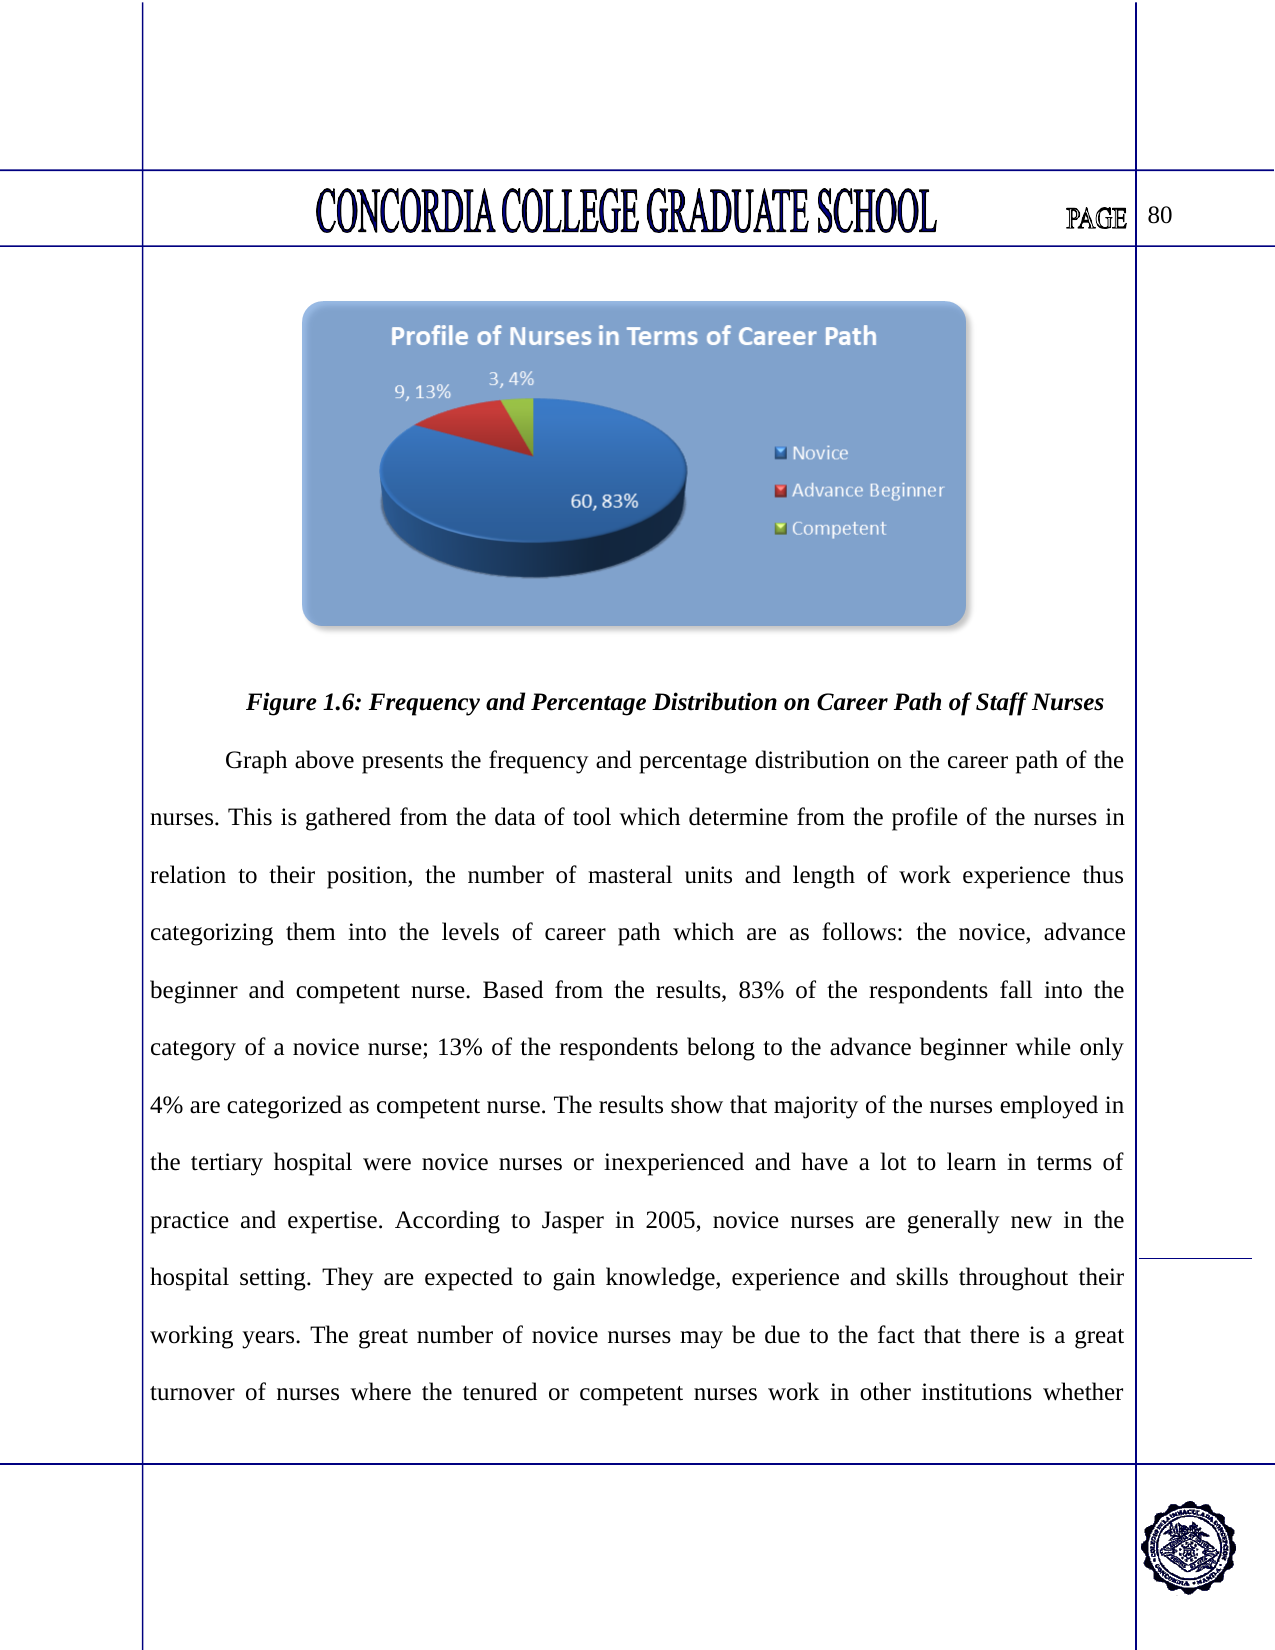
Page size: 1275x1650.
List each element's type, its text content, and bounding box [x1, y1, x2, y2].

subtitle Figure 1.6: Frequency and Percentage Distribution on Career Path of Staff Nurses [246, 687, 1183, 716]
picture [1141, 1501, 1236, 1596]
picture [301, 300, 977, 637]
text Graph above presents the frequency and percentage distribution on the career path of the nurses. This is gathered from the data of tool which determine from the profile of the nurses in relation to their position, the number of masteral units and length of work experience thus categorizing them into the levels of career path which are as follows: the novice, advance beginner and competent nurse. Based from the results, 83% of the respondents fall into the category of a novice nurse; 13% of the respondents belong to the advance beginner while only 4% are categorized as competent nurse. The results show that majority of the nurses employed in the tertiary hospital were novice nurses or inexperienced and have a lot to learn in terms of practice and expertise. According to Jasper in 2005, novice nurses are generally new in the hospital setting. They are expected to gain knowledge, experience and skills throughout their working years. The great number of novice nurses may be due to the fact that there is a great turnover of nurses where the tenured or competent nurses work in other institutions whether [150, 745, 1126, 1406]
picture [316, 188, 937, 233]
picture [1066, 207, 1127, 229]
